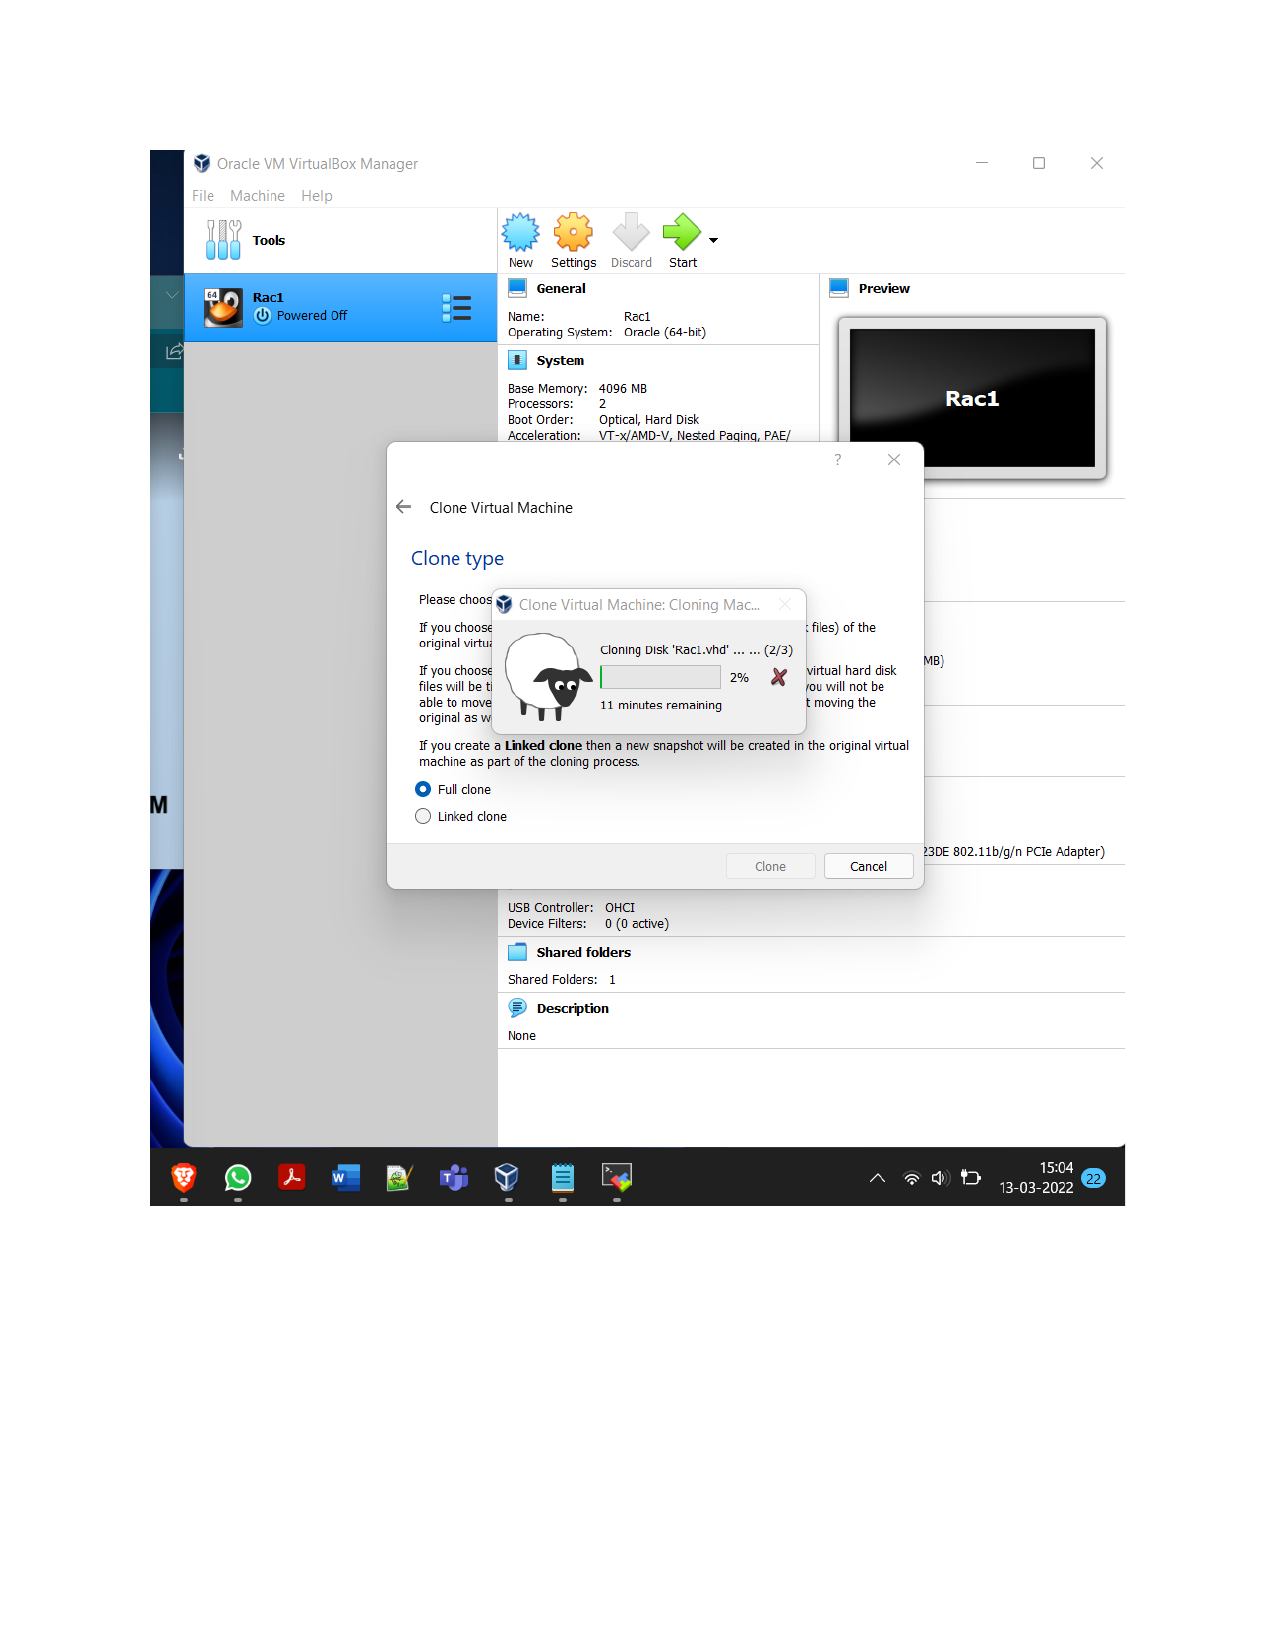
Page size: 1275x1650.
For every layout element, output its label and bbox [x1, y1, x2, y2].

picture [150, 150, 1125, 1206]
